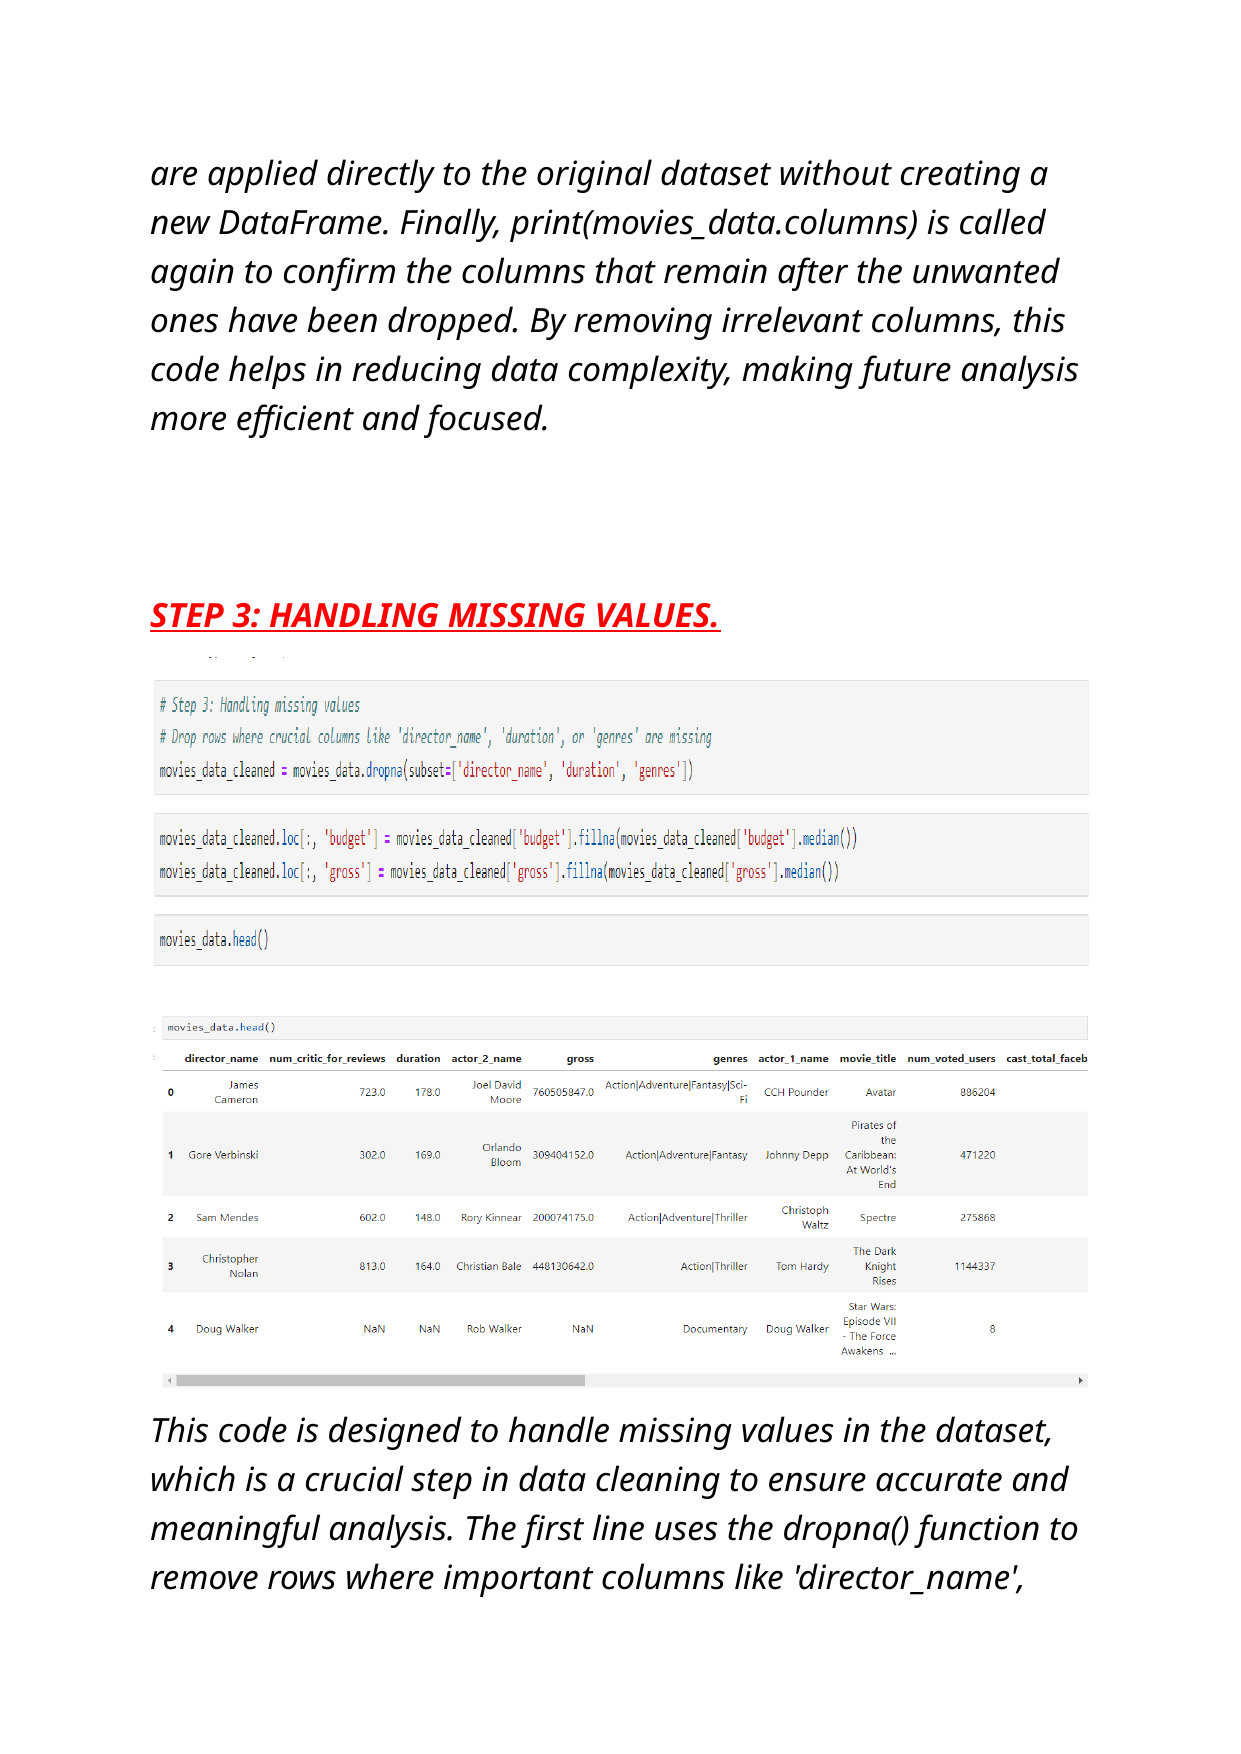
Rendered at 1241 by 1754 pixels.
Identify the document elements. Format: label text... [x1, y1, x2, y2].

picture [150, 1008, 1091, 1388]
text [150, 1407, 1090, 1599]
picture [150, 657, 1091, 990]
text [150, 150, 1090, 440]
text STEP 3: HANDLING MISSING VALUES. [150, 592, 1090, 637]
